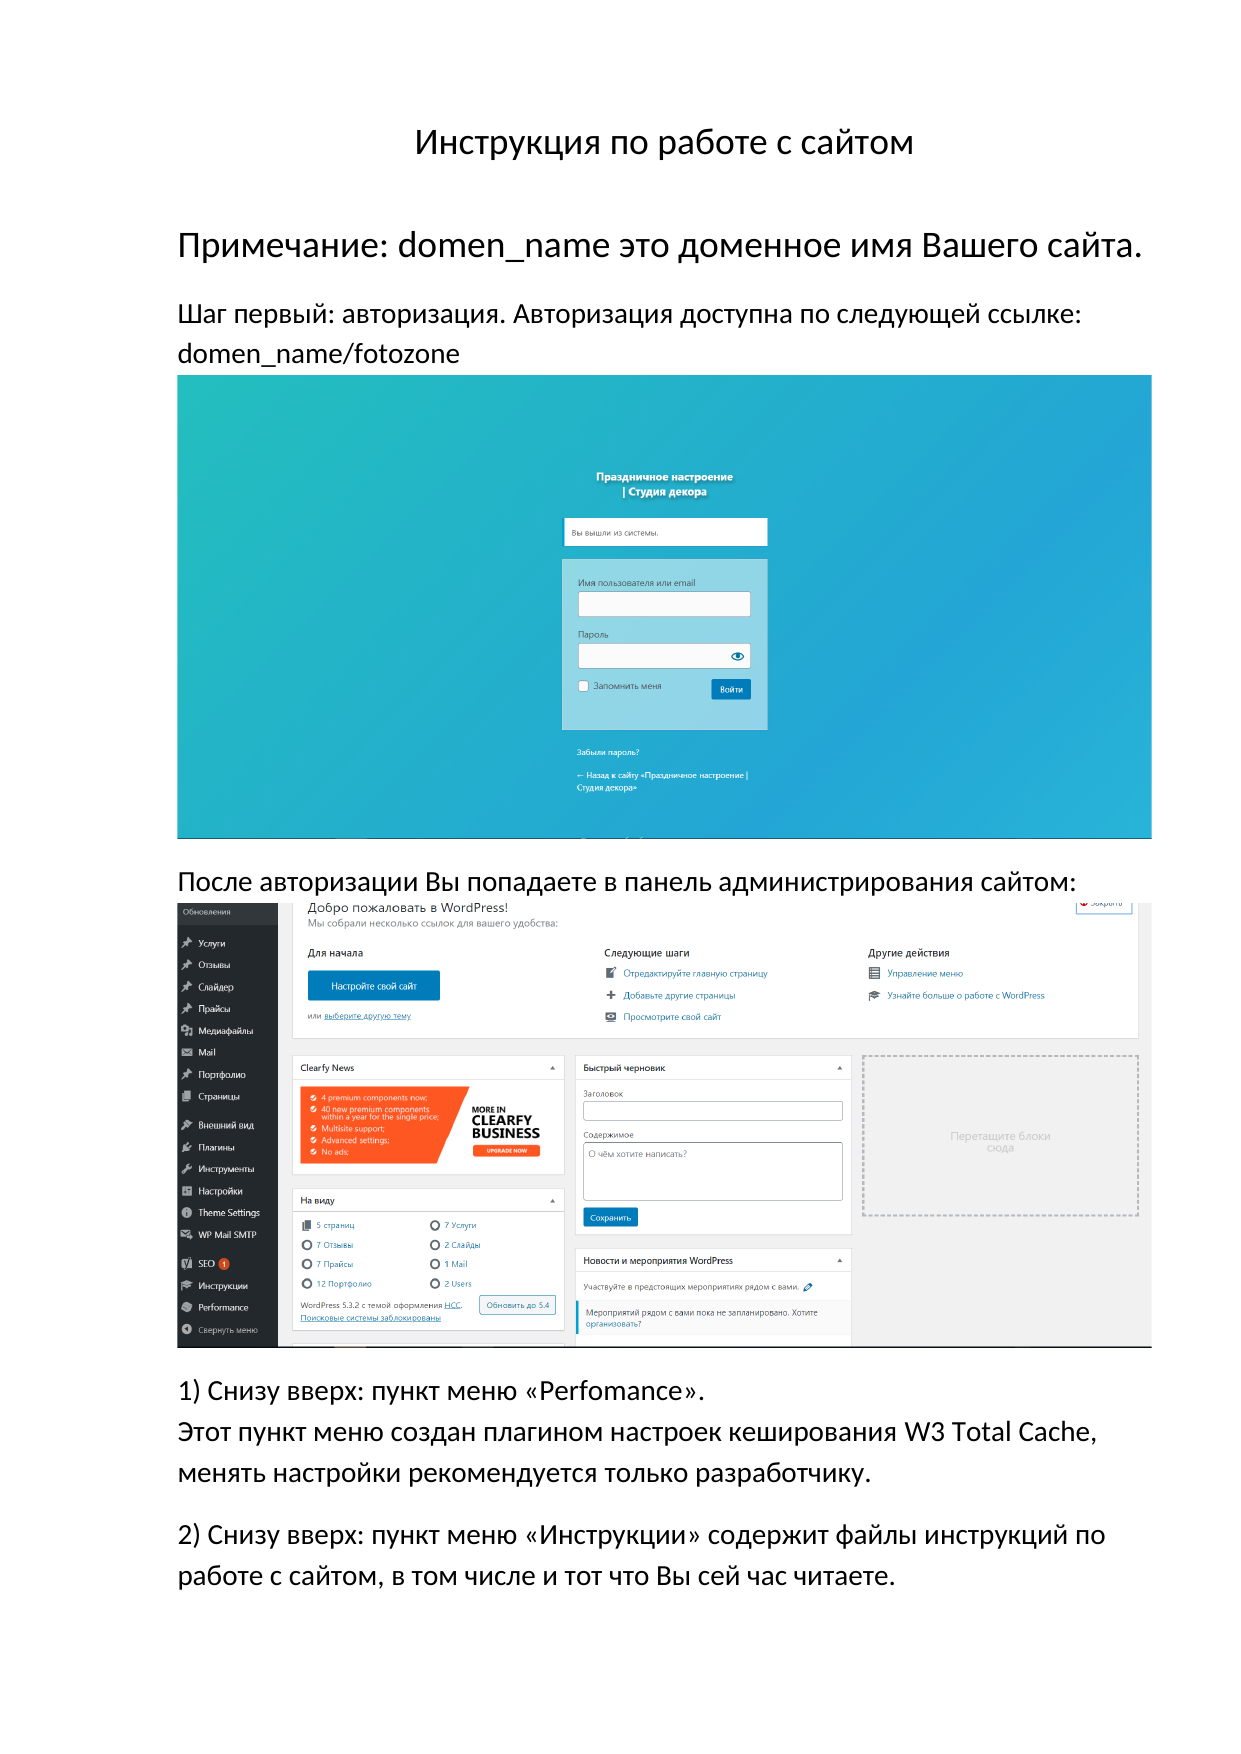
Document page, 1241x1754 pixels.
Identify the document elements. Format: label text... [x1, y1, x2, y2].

text 2) Снизу вверх: пункт меню «Инструкции» содержит файлы инструкций по работе с сайтом, в том числе и тот что Вы сей час читаете. [177, 1516, 1152, 1592]
text Инструкция по работе с сайтом [177, 118, 1152, 196]
text Шаг первый: авторизация. Авторизация доступна по следующей ссылке: domen_name/fotozone [177, 295, 1152, 375]
picture [177, 903, 1152, 1348]
text 1) Снизу вверх: пункт меню «Perfomance». Этот пункт меню создан плагином настроек кеширования W3 Total Cache, менять настройки рекомендуется только разработчику. [177, 1372, 1152, 1490]
text После авторизации Вы попадаете в панель администрирования сайтом: [177, 863, 1152, 903]
picture [177, 375, 1152, 839]
text Примечание: domen_name это доменное имя Вашего сайта. [177, 221, 1152, 267]
